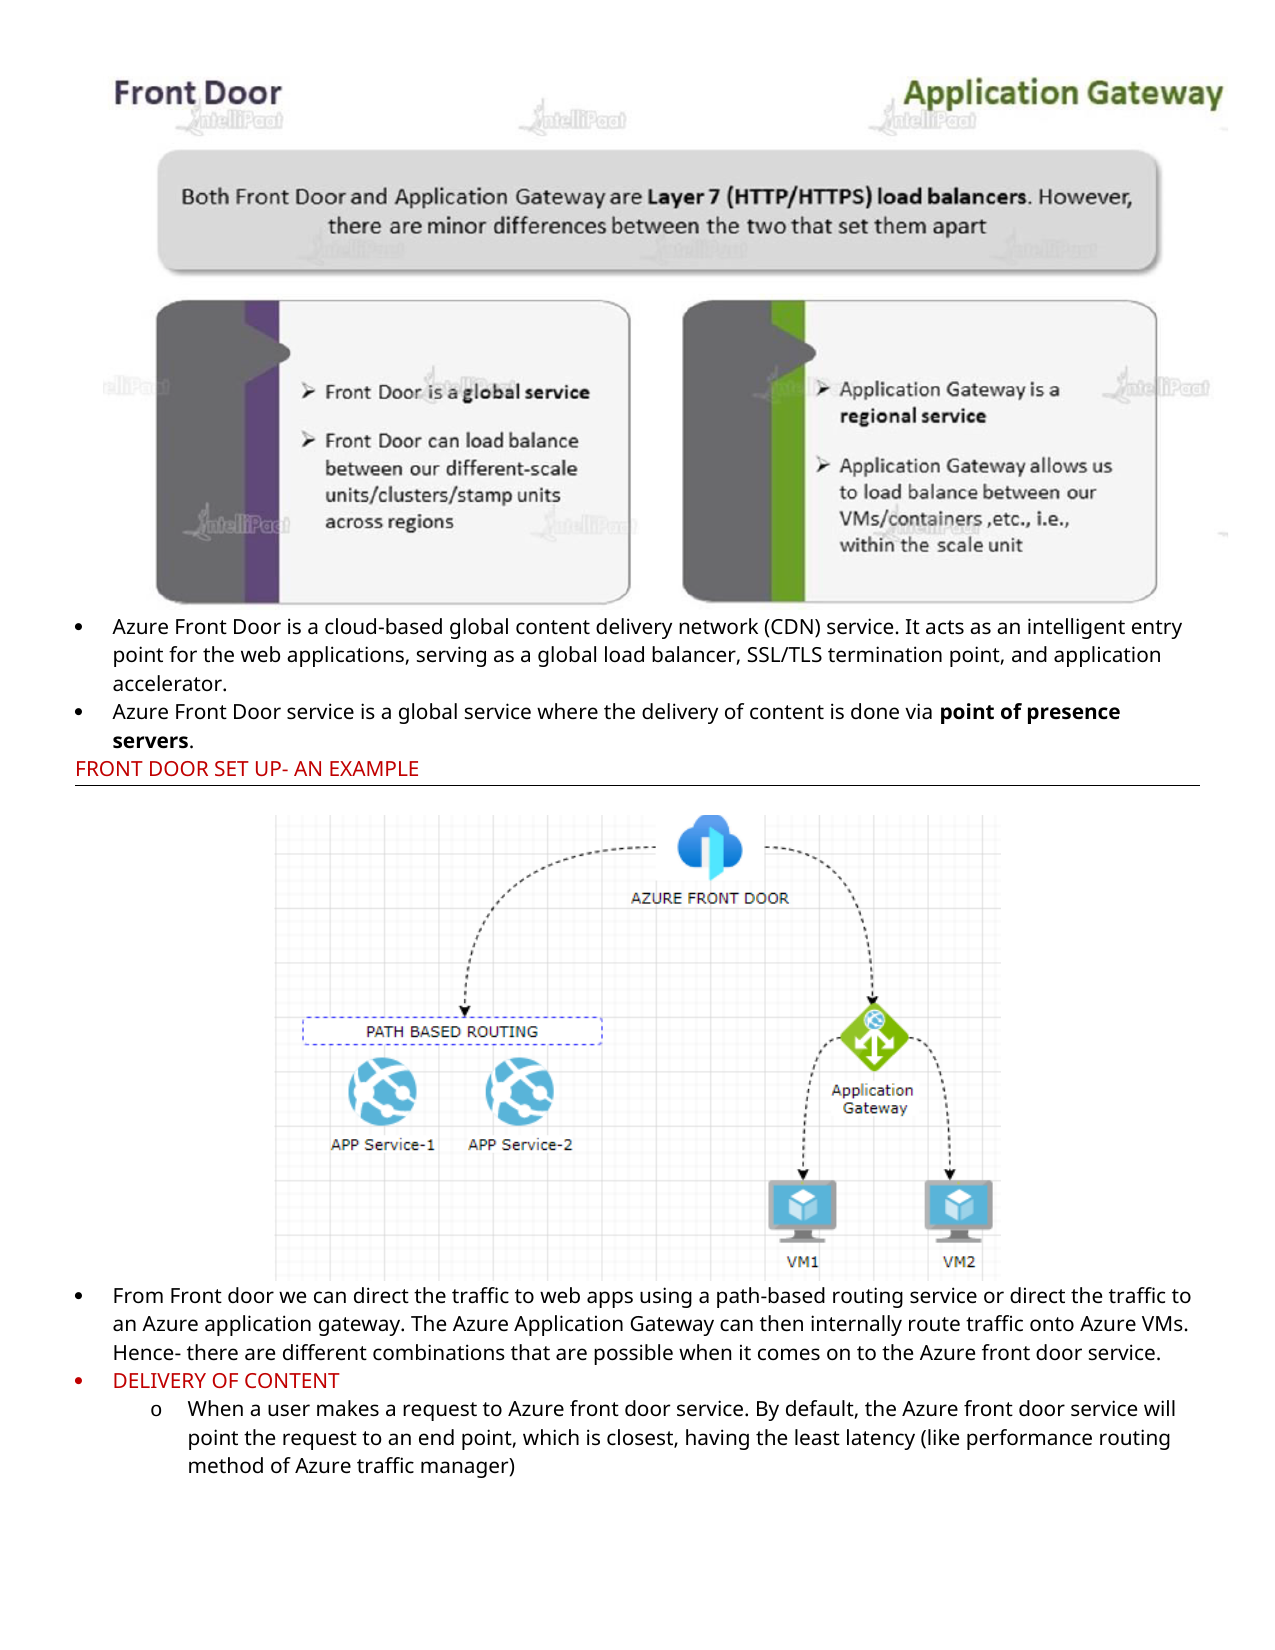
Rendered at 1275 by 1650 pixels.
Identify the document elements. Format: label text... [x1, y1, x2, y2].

text FRONT DOOR SET UP- AN EXAMPLE [75, 754, 1200, 785]
list From Front door we can direct the traffic to web apps using a path-based routing service or direct the traffic to an Azure application gateway. The Azure Application Gateway can then internally route traffic onto Azure VMs. Hence- there are different combinations that are possible when it comes on to the Azure front door service. [75, 1281, 1200, 1366]
picture [103, 75, 1229, 613]
list DELIVERY OF CONTENT [75, 1366, 1200, 1394]
list Azure Front Door service is a global service where the delivery of content is done via point of presence servers. [75, 697, 1200, 754]
list When a user makes a request to Azure front door service. By default, the Azure front door service will point the request to an end point, which is closest, having the least latency (like performance routing method of Azure traffic manager) [150, 1394, 1200, 1480]
picture [274, 815, 1001, 1281]
list Azure Front Door is a cloud-based global content delivery network (CDN) service. It acts as an intelligent entry point for the web applications, serving as a global load balancer, SSL/TLS termination point, and application accelerator. [75, 612, 1200, 697]
